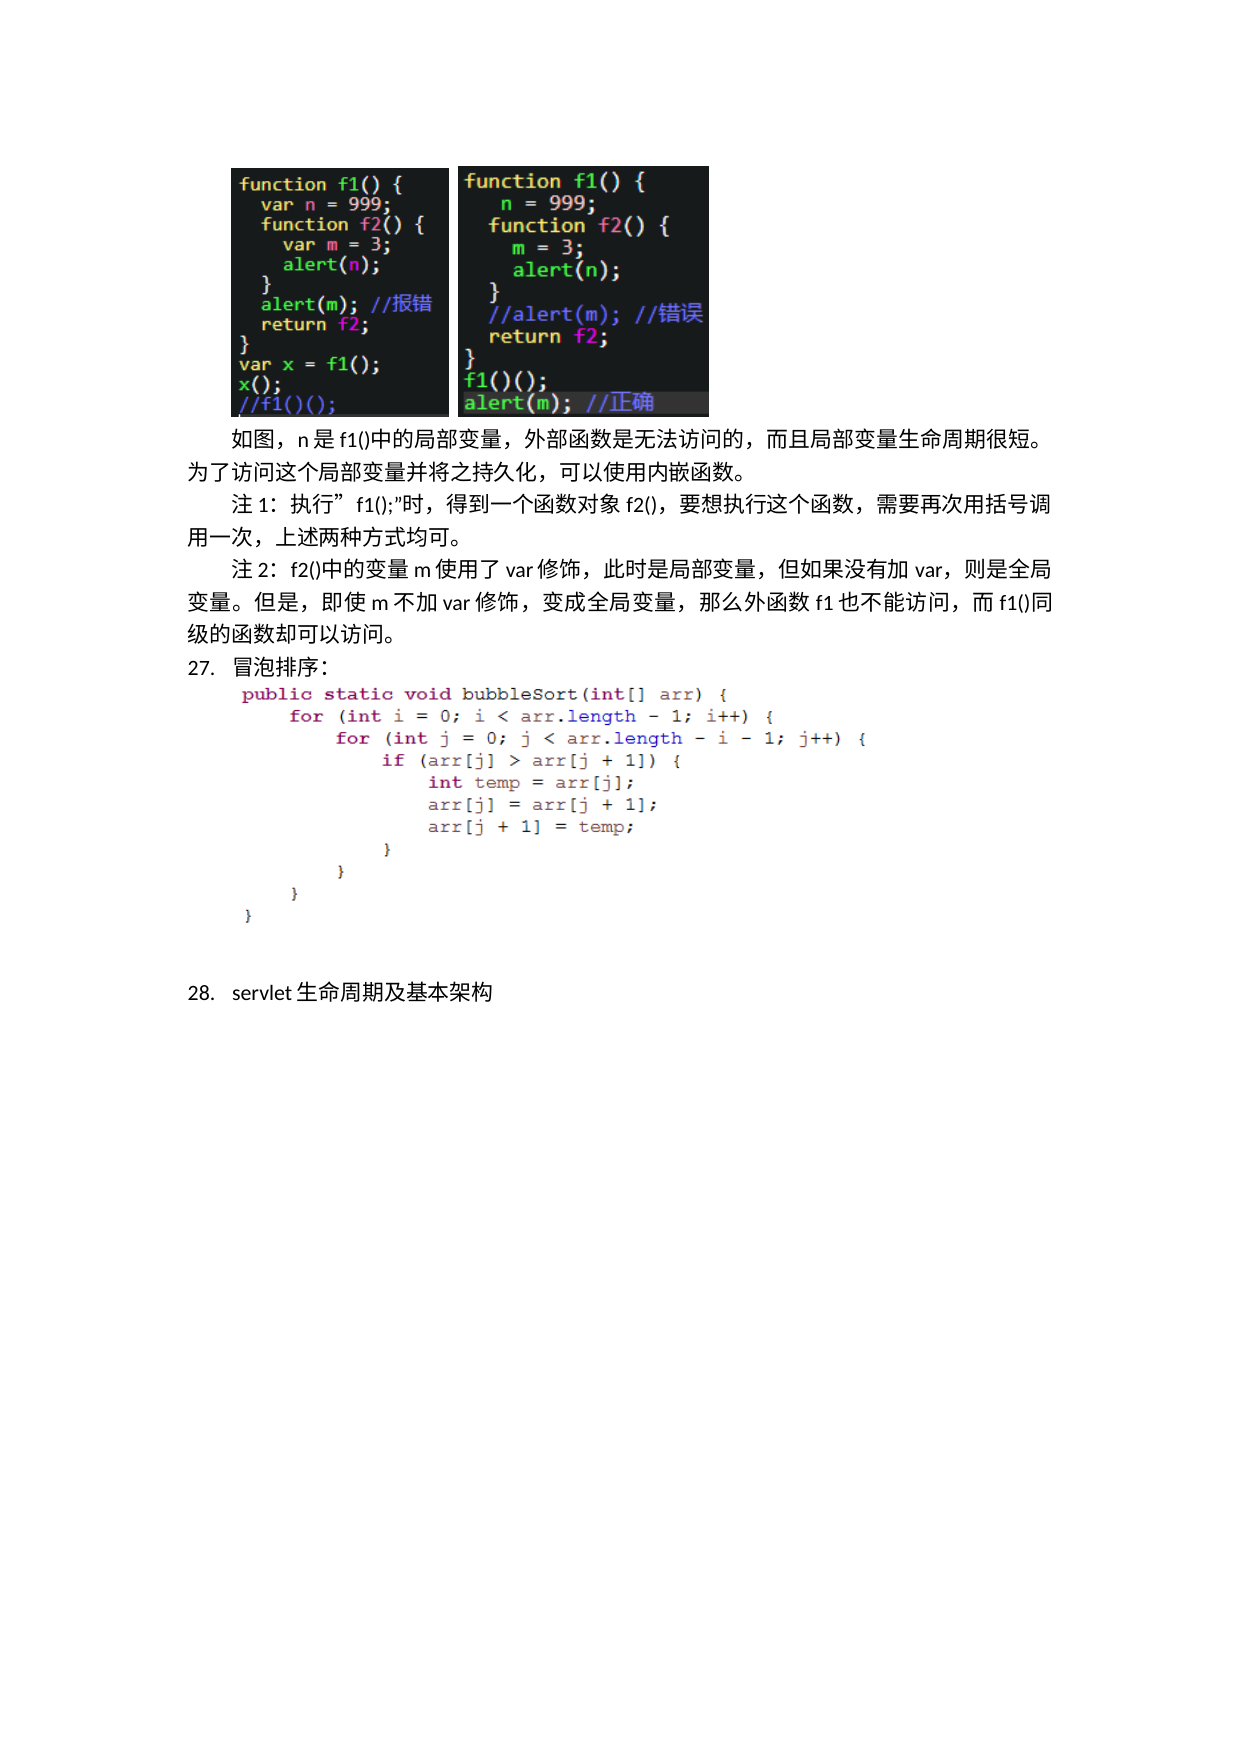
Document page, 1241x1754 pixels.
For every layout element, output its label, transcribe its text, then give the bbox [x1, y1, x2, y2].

picture [458, 166, 709, 417]
text 如图，n是f1()中的局部变量，外部函数是无法访问的，而且局部变量生命周期很短。为了访问这个局部变量并将之持久化，可以使用内嵌函数。 [187, 422, 1053, 487]
list servlet生命周期及基本架构 [187, 974, 1053, 1007]
text 注1：执行”f1();”时，得到一个函数对象f2()，要想执行这个函数，需要再次用括号调用一次，上述两种方式均可。 [187, 487, 1053, 552]
text 注2：f2()中的变量m使用了var修饰，此时是局部变量，但如果没有加var，则是全局变量。但是，即使m不加var修饰，变成全局变量，那么外函数f1也不能访问，而f1()同级的函数却可以访问。 [187, 552, 1053, 649]
picture [231, 168, 449, 417]
picture [231, 681, 868, 925]
list 冒泡排序： [187, 649, 1053, 682]
